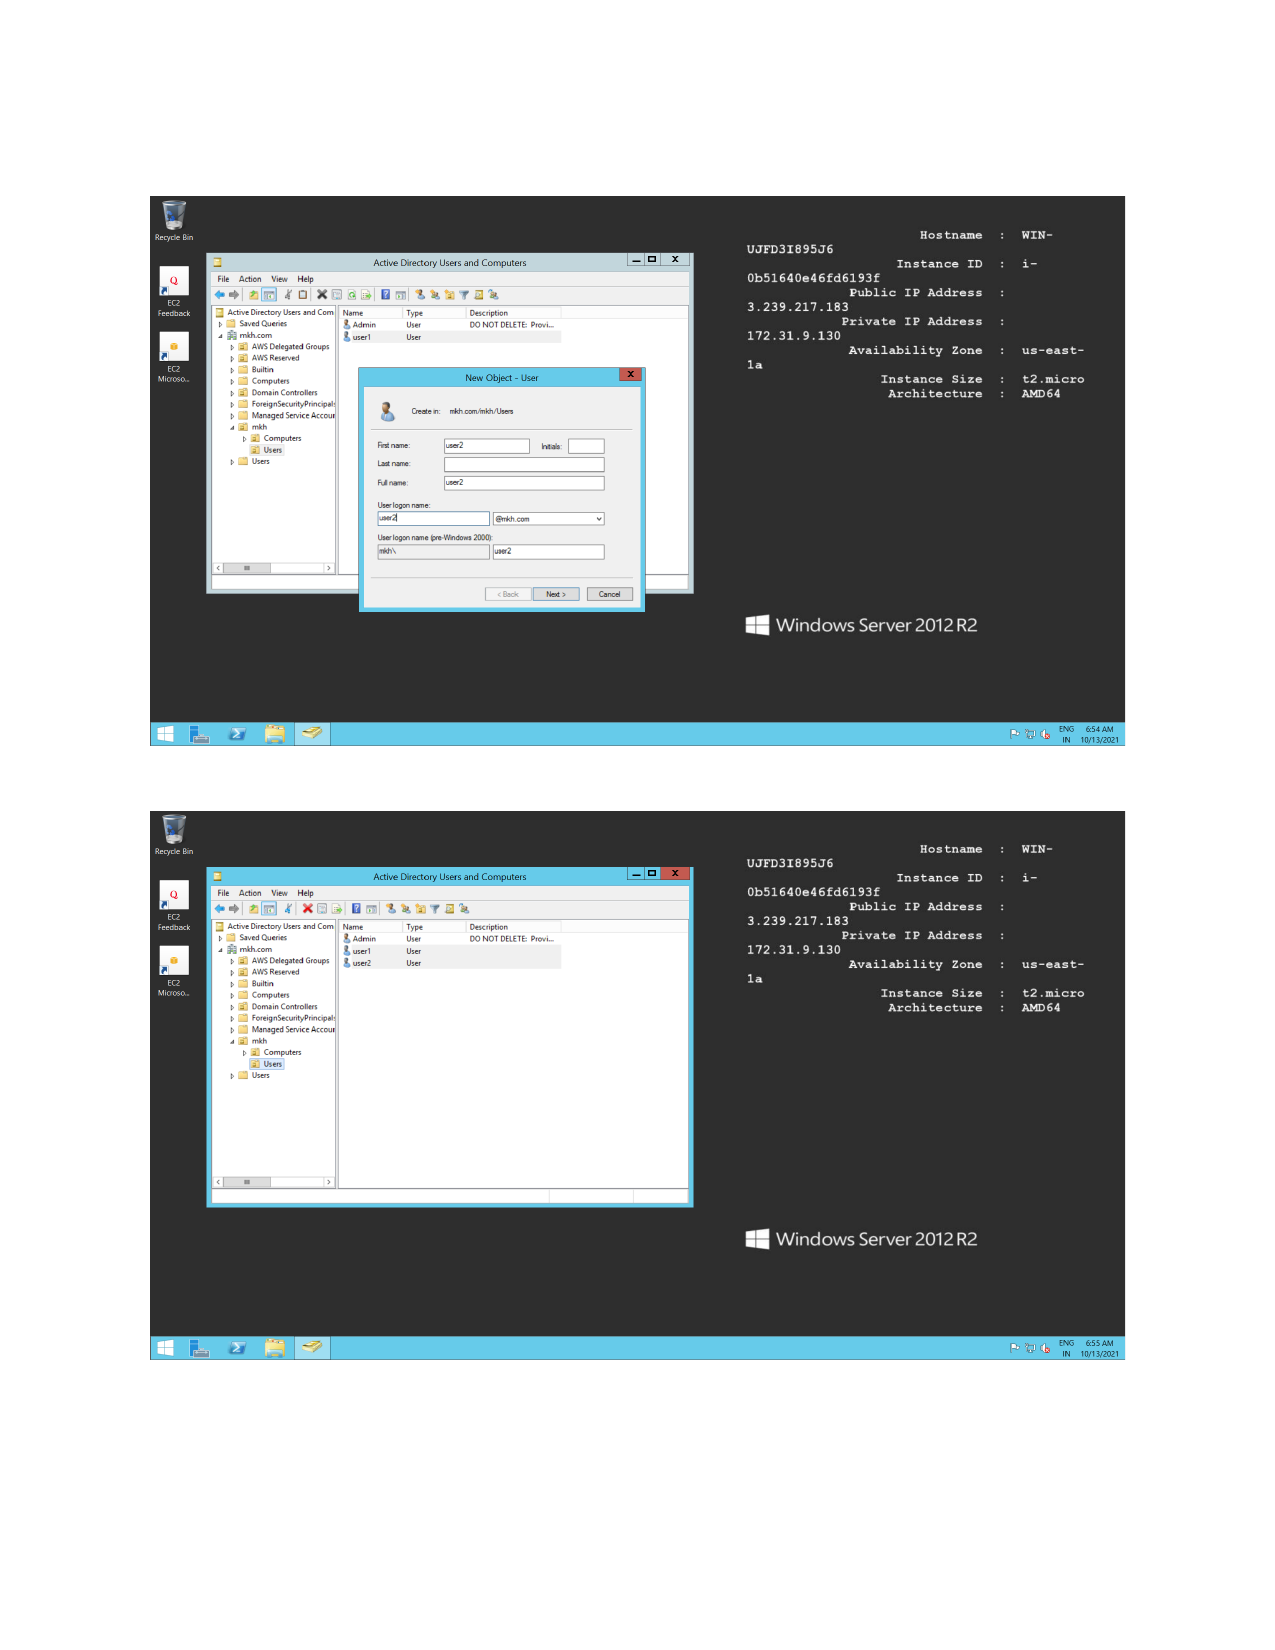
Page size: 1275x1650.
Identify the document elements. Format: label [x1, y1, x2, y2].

picture [150, 811, 1125, 1360]
picture [150, 196, 1125, 746]
